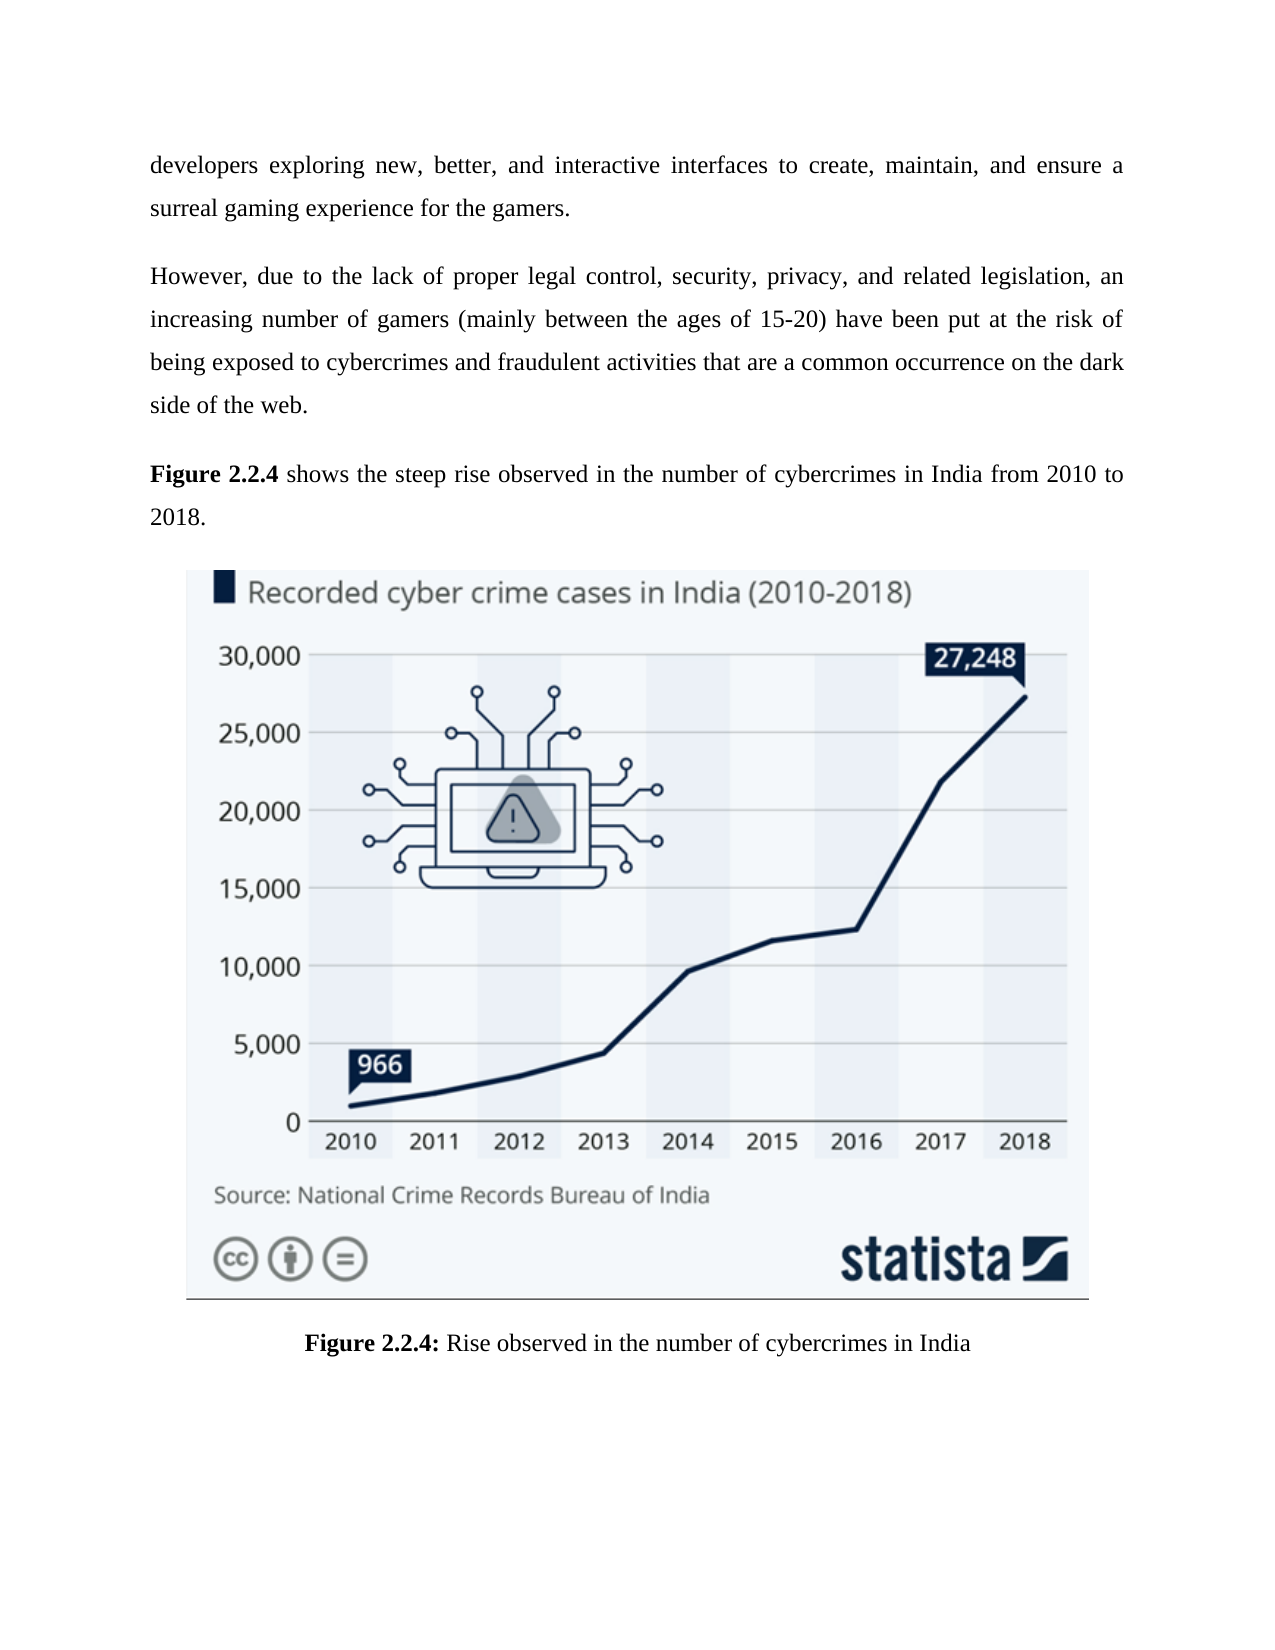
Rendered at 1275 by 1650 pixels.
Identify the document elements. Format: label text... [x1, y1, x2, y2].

text Figure 2.2.4: Rise observed in the number of cybercrimes in India [150, 1328, 1125, 1357]
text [150, 150, 1125, 222]
text Figure 2.2.4 shows the steep rise observed in the number of cybercrimes in India from 2010 to 2018. [150, 459, 1125, 531]
text However, due to the lack of proper legal control, security, privacy, and related legislation, an increasing number of gamers (mainly between the ages of 15-20) have been put at the risk of being exposed to cybercrimes and fraudulent activities that are a common occurrence on the dark side of the web. [150, 261, 1125, 419]
picture [186, 570, 1089, 1300]
